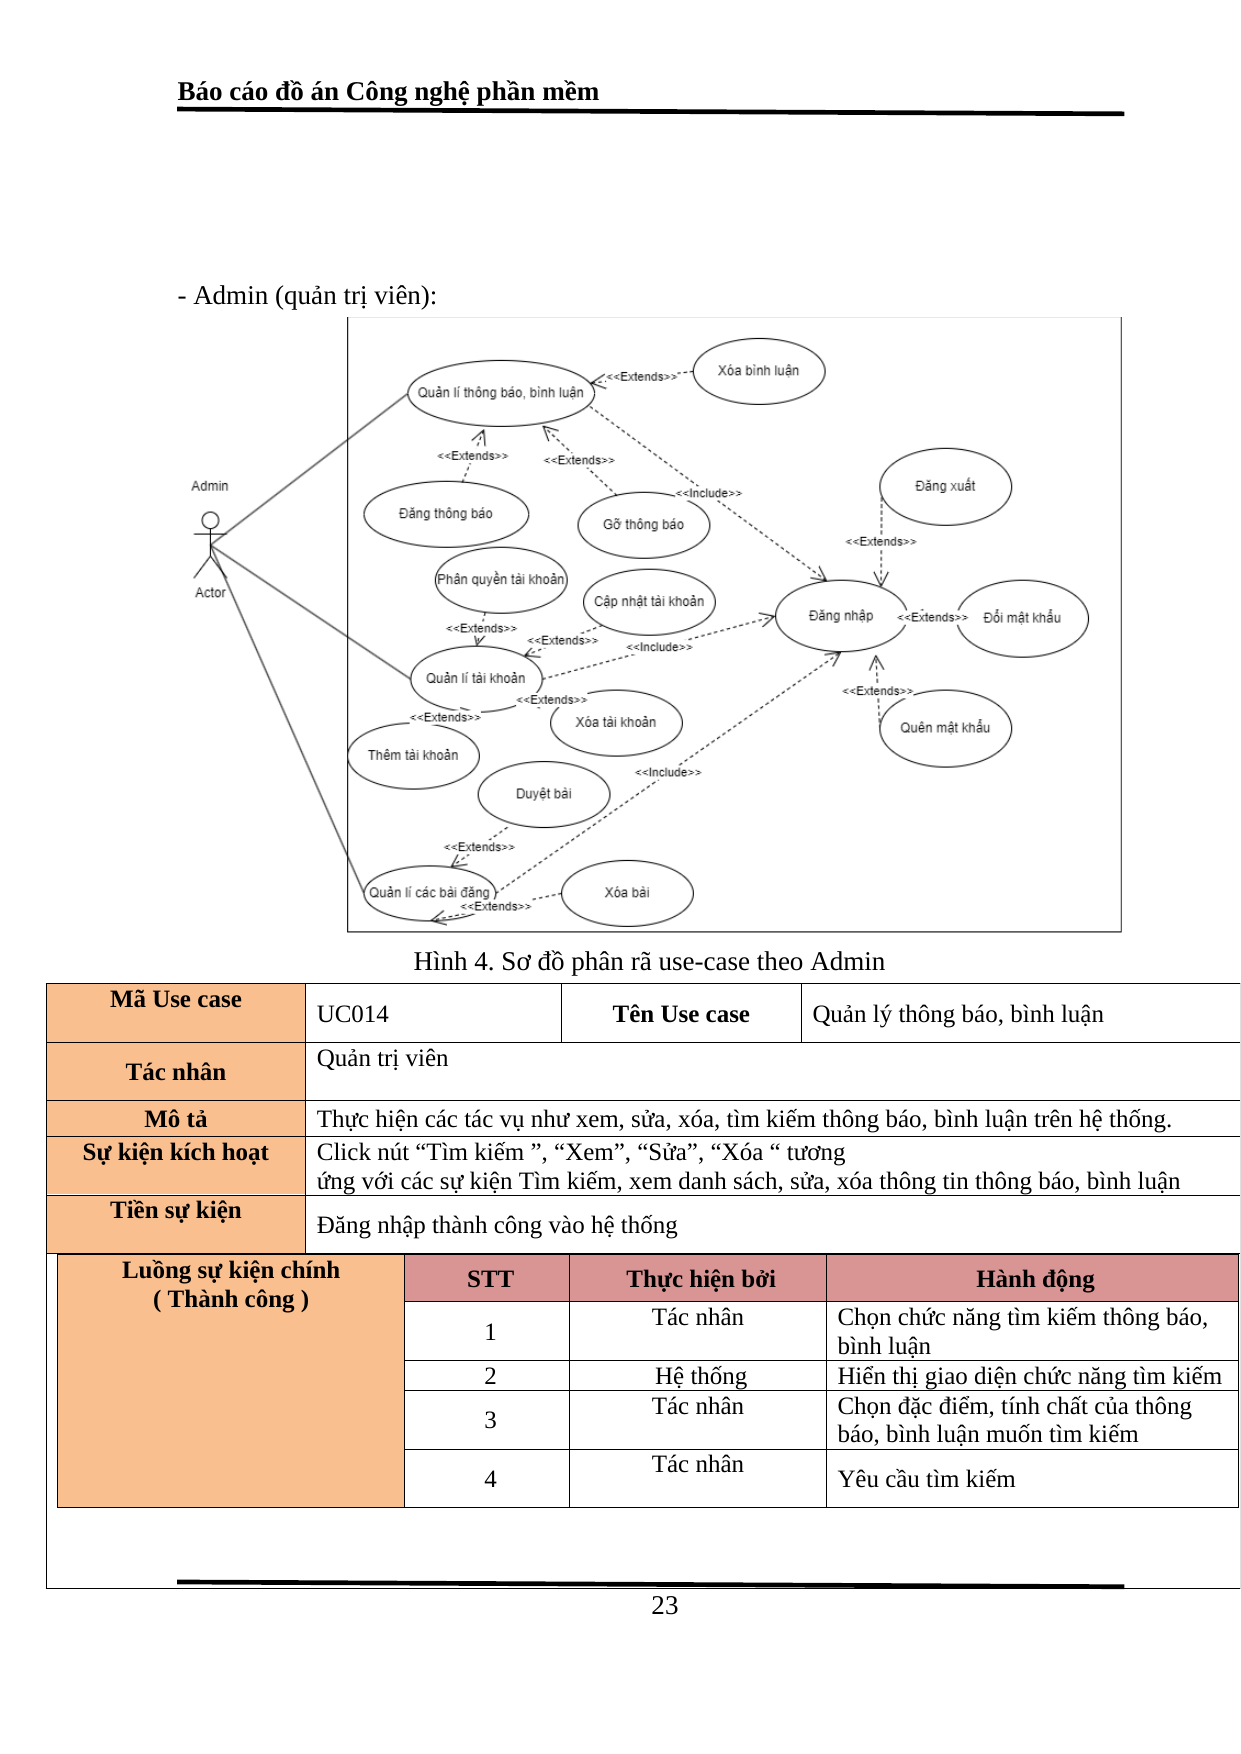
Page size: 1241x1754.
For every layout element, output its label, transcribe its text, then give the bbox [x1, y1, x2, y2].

table_cell Thực hiện các tác vụ như xem, sửa, xóa, tìm kiếm thông báo, bình luận trên hệ thống. [306, 1101, 1240, 1136]
table_header Tên Use case [562, 984, 801, 1042]
table_cell Click nút “Tìm kiếm ”, “Xem”, “Sửa”, “Xóa “ tương ứng với các sự kiện Tìm kiếm, xem danh sách, sửa, xóa thông tin thông báo, bình luận [306, 1137, 1240, 1194]
table_cell Mô tả [47, 1101, 305, 1136]
table_cell Đăng nhập thành công vào hệ thống [306, 1196, 1240, 1253]
text Hình 4. Sơ đồ phân rã use-case theo Admin [177, 945, 1122, 976]
table_cell Quản trị viên [306, 1043, 1240, 1100]
picture [177, 317, 1122, 938]
table_cell Tiền sự kiện [47, 1196, 305, 1253]
table_header Quản lý thông báo, bình luận [802, 984, 1240, 1042]
table_cell Tác nhân [47, 1043, 305, 1100]
table_header Mã Use case [47, 984, 305, 1042]
text - Admin (quản trị viên): [177, 279, 1122, 310]
table_header UC014 [306, 984, 561, 1042]
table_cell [47, 1254, 1240, 1588]
table_cell Sự kiện kích hoạt [47, 1137, 305, 1194]
